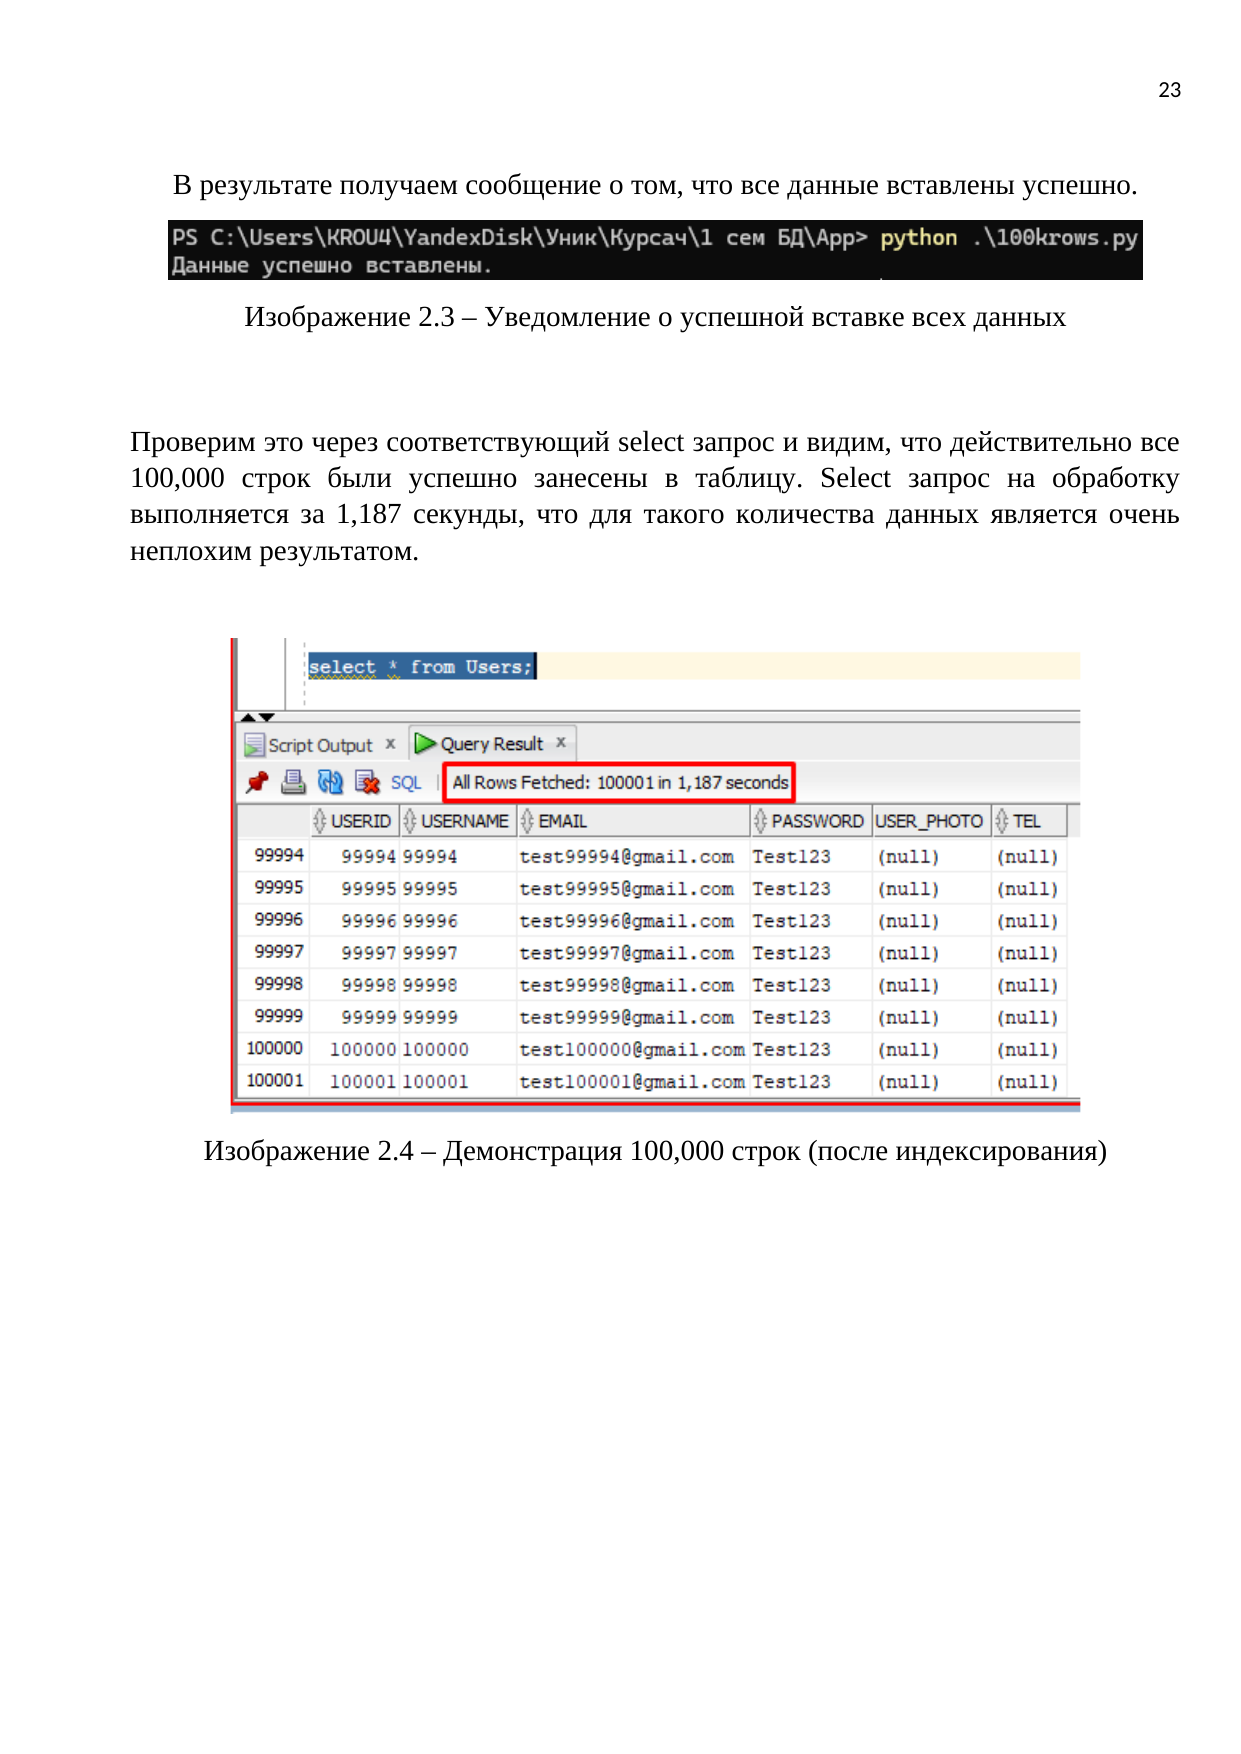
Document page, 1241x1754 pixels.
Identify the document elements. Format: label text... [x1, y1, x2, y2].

text Проверим это через соответствующий select запрос и видим, что действительно все 100,000 строк были успешно занесены в таблицу. Select запрос на обработку выполняется за 1,187 секунды, что для такого количества данных является очень неплохим результатом. [130, 388, 1181, 566]
text Изображение 2.3 – Уведомление о успешной вставке всех данных [130, 299, 1181, 369]
text В результате получаем сообщение о том, что все данные вставлены успешно. [130, 131, 1181, 201]
picture [168, 220, 1143, 280]
picture [230, 638, 1081, 1114]
text Изображение 2.4 – Демонстрация 100,000 строк (после индексирования) [130, 1133, 1181, 1167]
